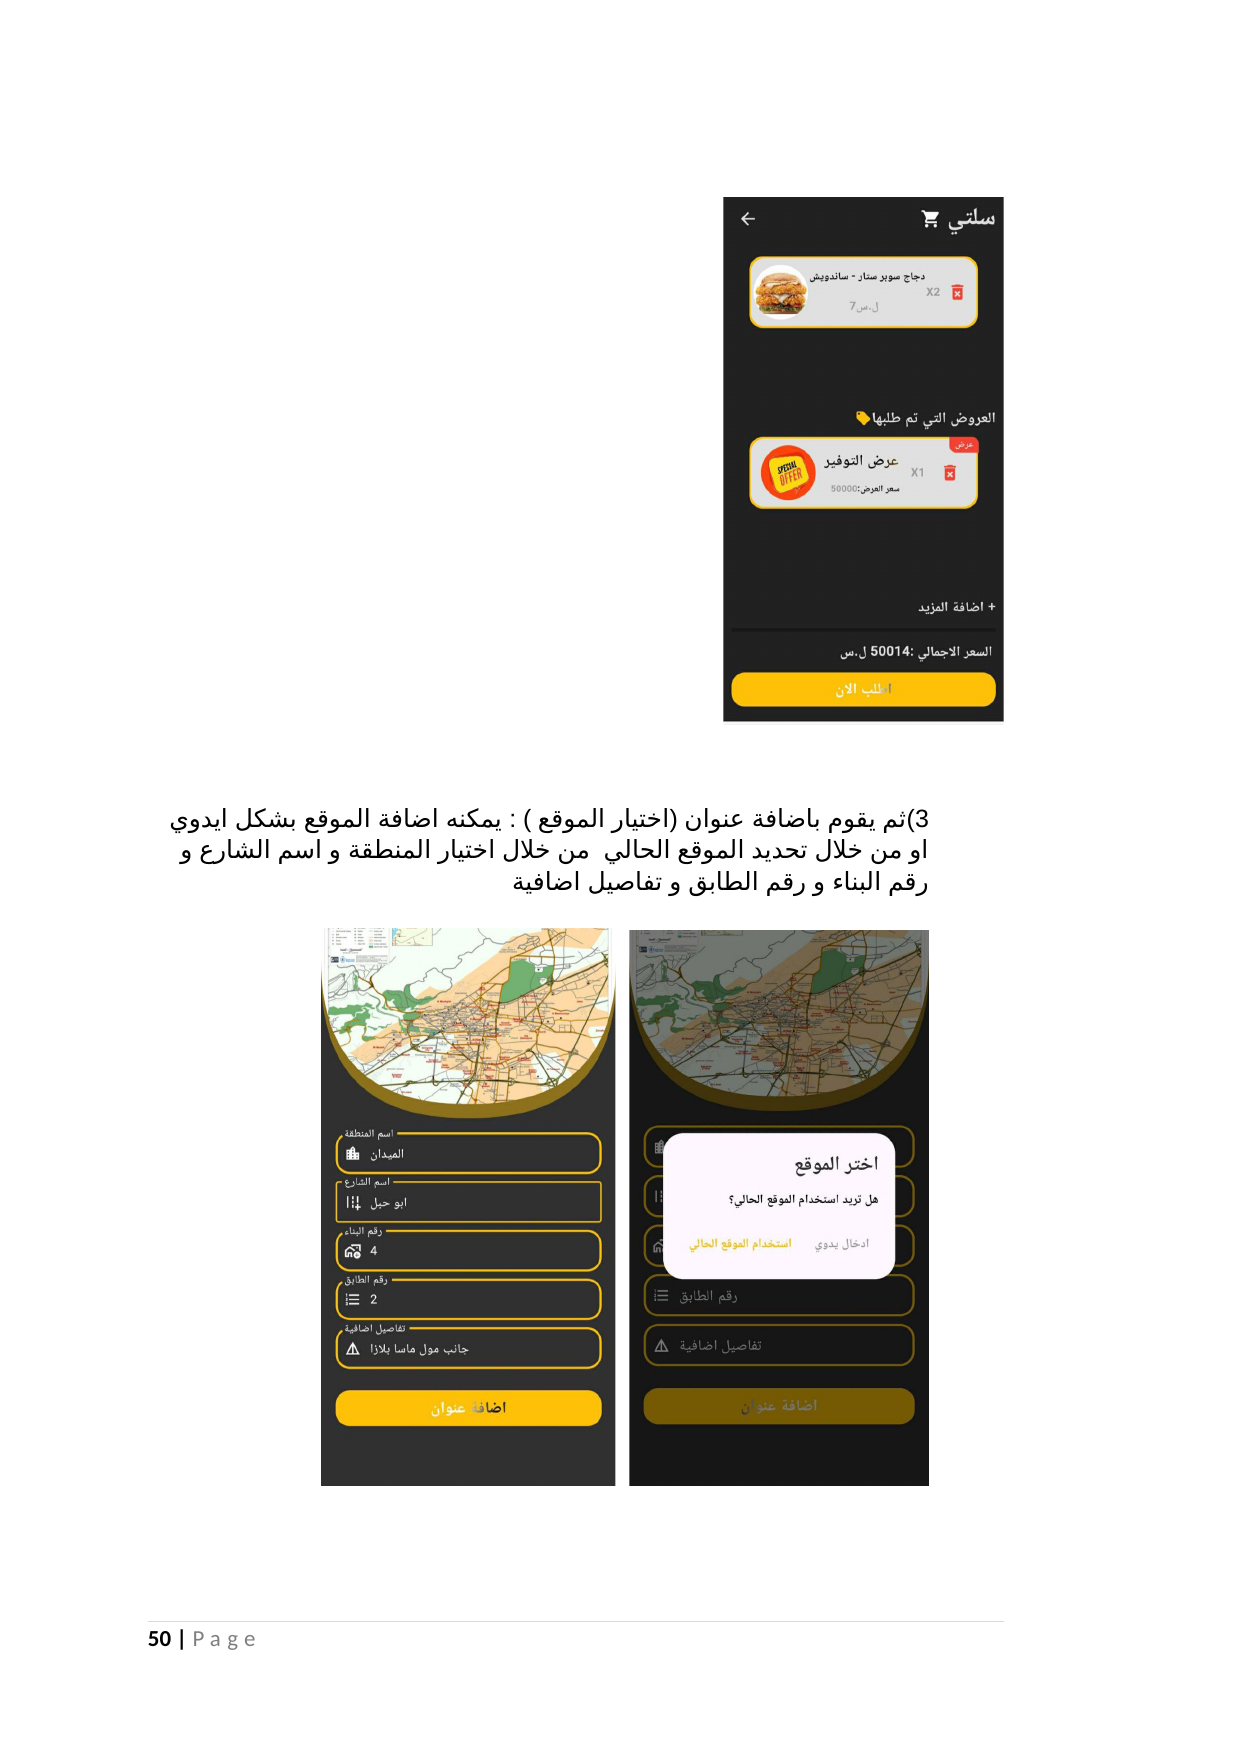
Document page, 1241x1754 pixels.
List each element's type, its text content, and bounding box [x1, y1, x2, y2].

picture [723, 197, 1004, 725]
list 3)ثم يقوم باضافة عنوان (اختيار الموقع ) : يمكنه اضافة الموقع بشكل ايدوي او من خلال تحديد الموقع الحالي من خلال اختيار المنطقة و اسم الشارع و رقم البناء و رقم الطابق و تفاصيل اضافية [148, 804, 929, 895]
picture [321, 928, 616, 1486]
picture [629, 930, 929, 1486]
